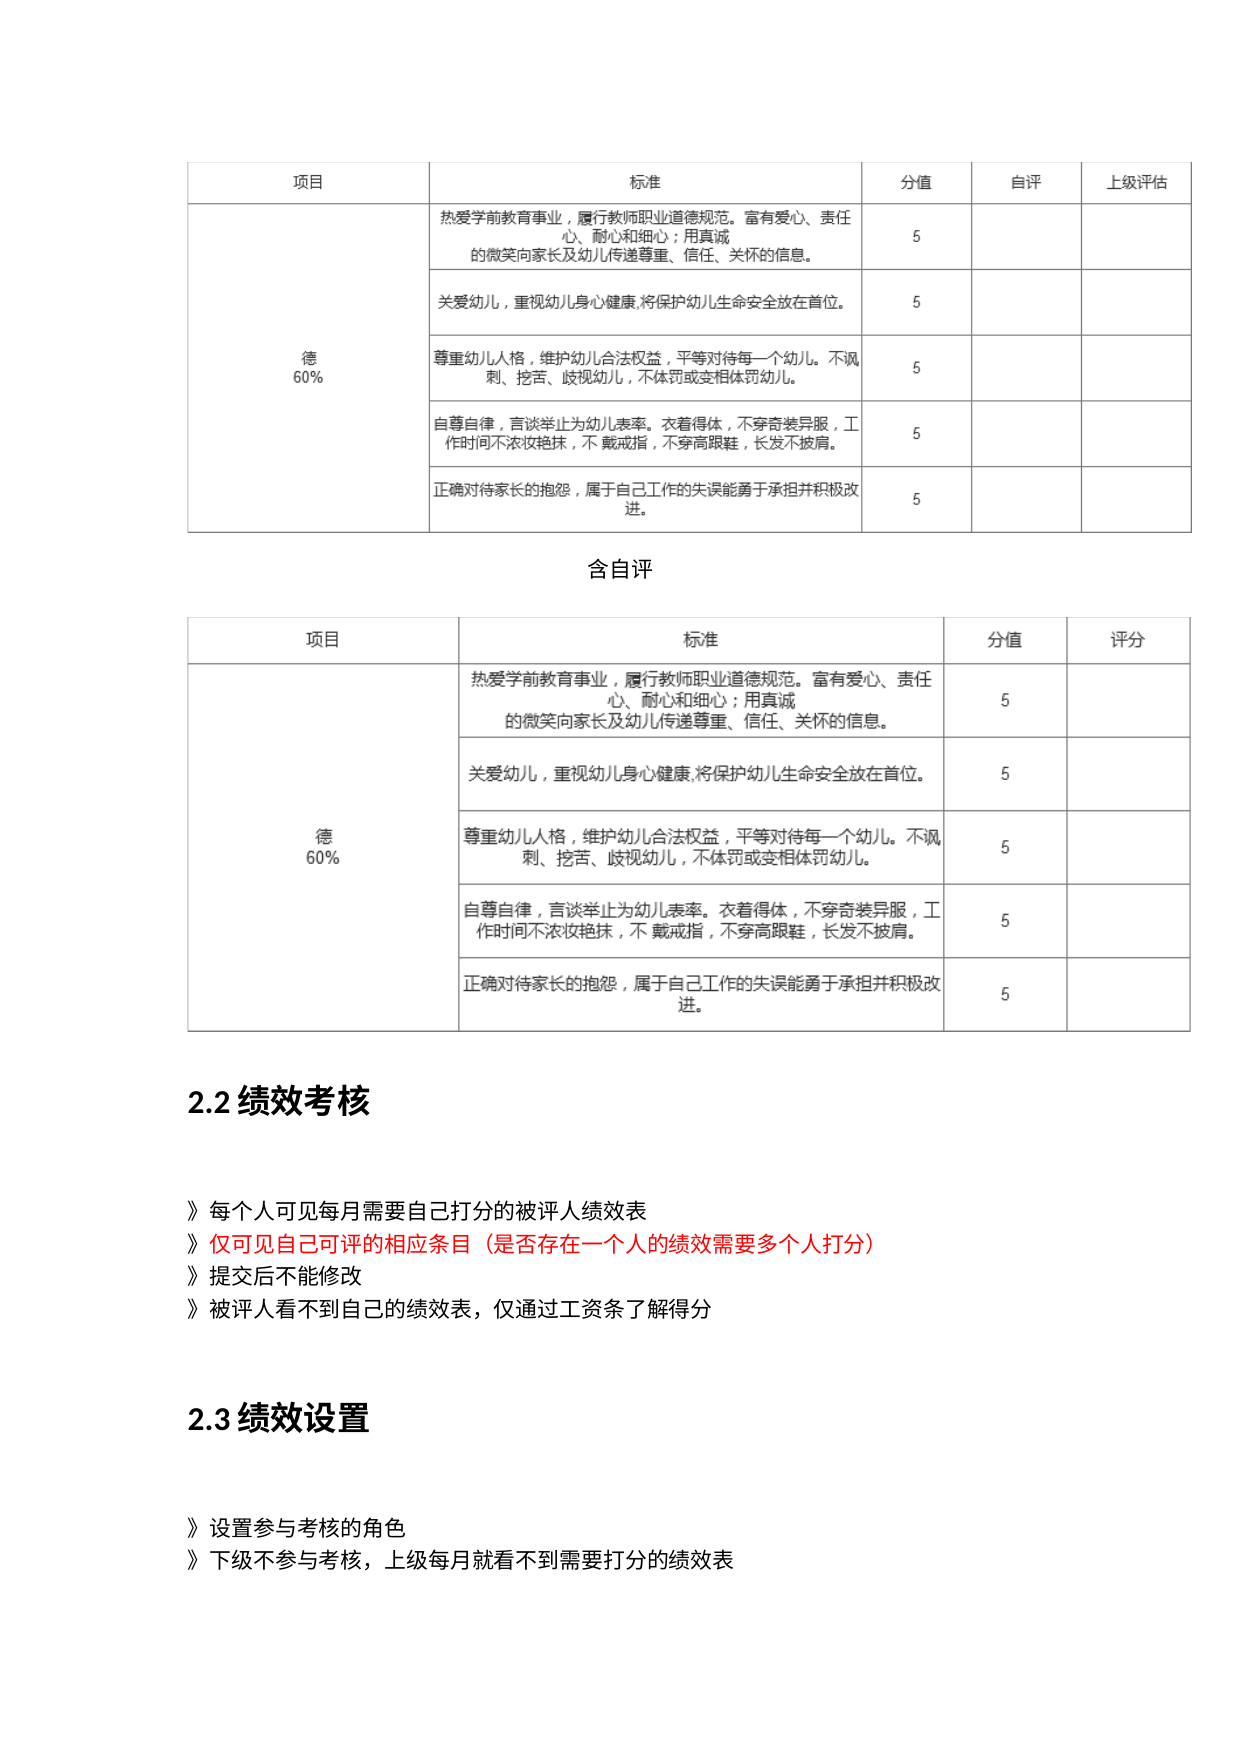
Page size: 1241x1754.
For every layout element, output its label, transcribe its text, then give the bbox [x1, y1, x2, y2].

text 》提交后不能修改 [187, 1259, 1053, 1291]
text 》下级不参与考核，上级每月就看不到需要打分的绩效表 [187, 1543, 1053, 1576]
text 含自评 [187, 552, 1053, 584]
text 》被评人看不到自己的绩效表，仅通过工资条了解得分 [187, 1291, 1053, 1324]
text 》每个人可见每月需要自己打分的被评人绩效表 [187, 1194, 1053, 1226]
text 》设置参与考核的角色 [187, 1511, 1053, 1543]
picture [187, 617, 1191, 1032]
subtitle 2.2绩效考核 [187, 1067, 1053, 1132]
picture [187, 162, 1192, 533]
subtitle 2.3绩效设置 [187, 1383, 1053, 1448]
text 》仅可见自己可评的相应条目（是否存在一个人的绩效需要多个人打分） [187, 1226, 1053, 1259]
